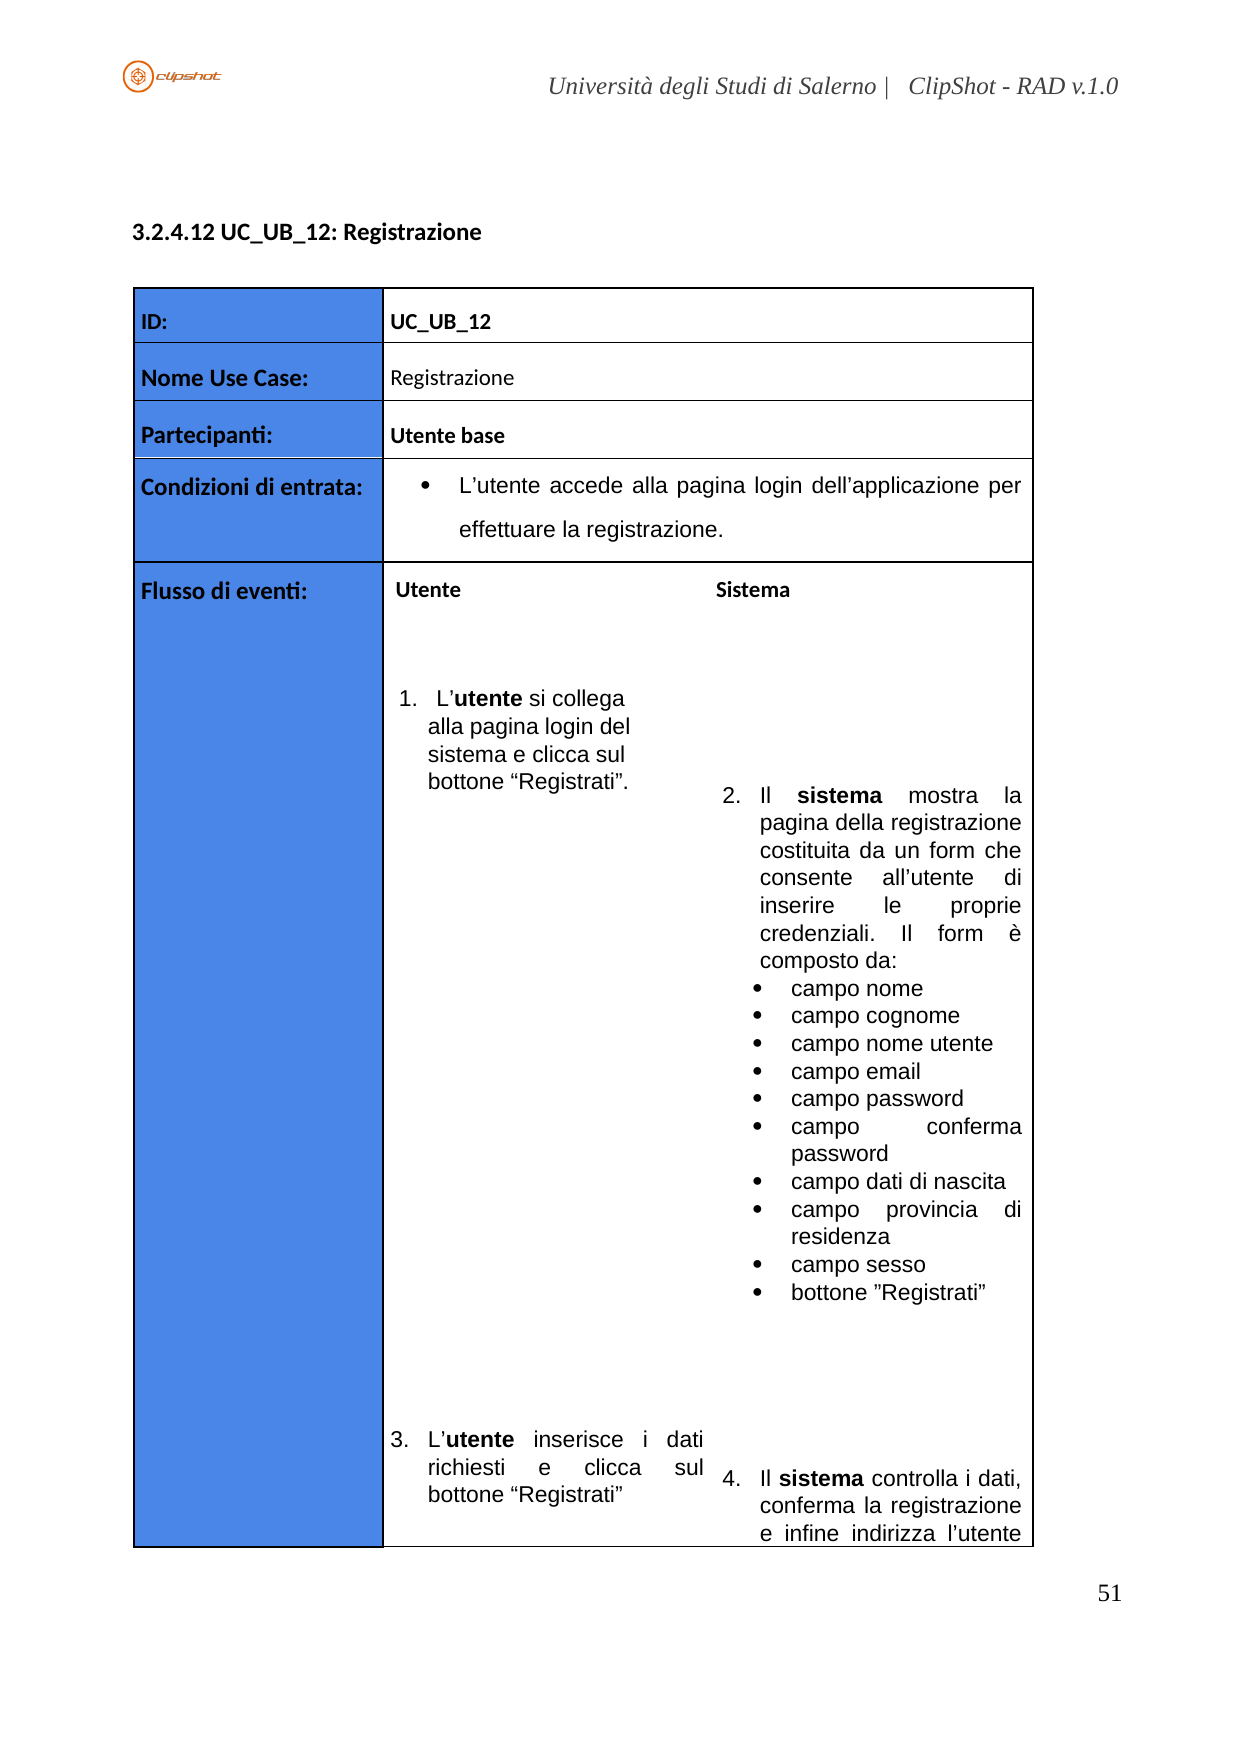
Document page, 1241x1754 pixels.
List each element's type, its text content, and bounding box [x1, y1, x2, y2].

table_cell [384, 563, 715, 1546]
picture [121, 59, 223, 95]
table_cell Nome Use Case: [135, 343, 382, 400]
table_cell Utente base [384, 401, 1032, 457]
table_cell Condizioni di entrata: [135, 459, 382, 561]
table_header UC_UB_12 [384, 289, 1032, 342]
table_cell Registrazione [384, 343, 1032, 400]
table_cell L’utente accede alla pagina login dell’applicazione per effettuare la registrazione. [384, 459, 1032, 561]
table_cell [715, 563, 1032, 1546]
table_cell Partecipanti: [135, 401, 382, 457]
table_header ID: [135, 289, 382, 342]
table_cell Flusso di eventi: [135, 563, 382, 1546]
subtitle 3.2.4.12 UC_UB_12: Registrazione [132, 216, 1122, 247]
